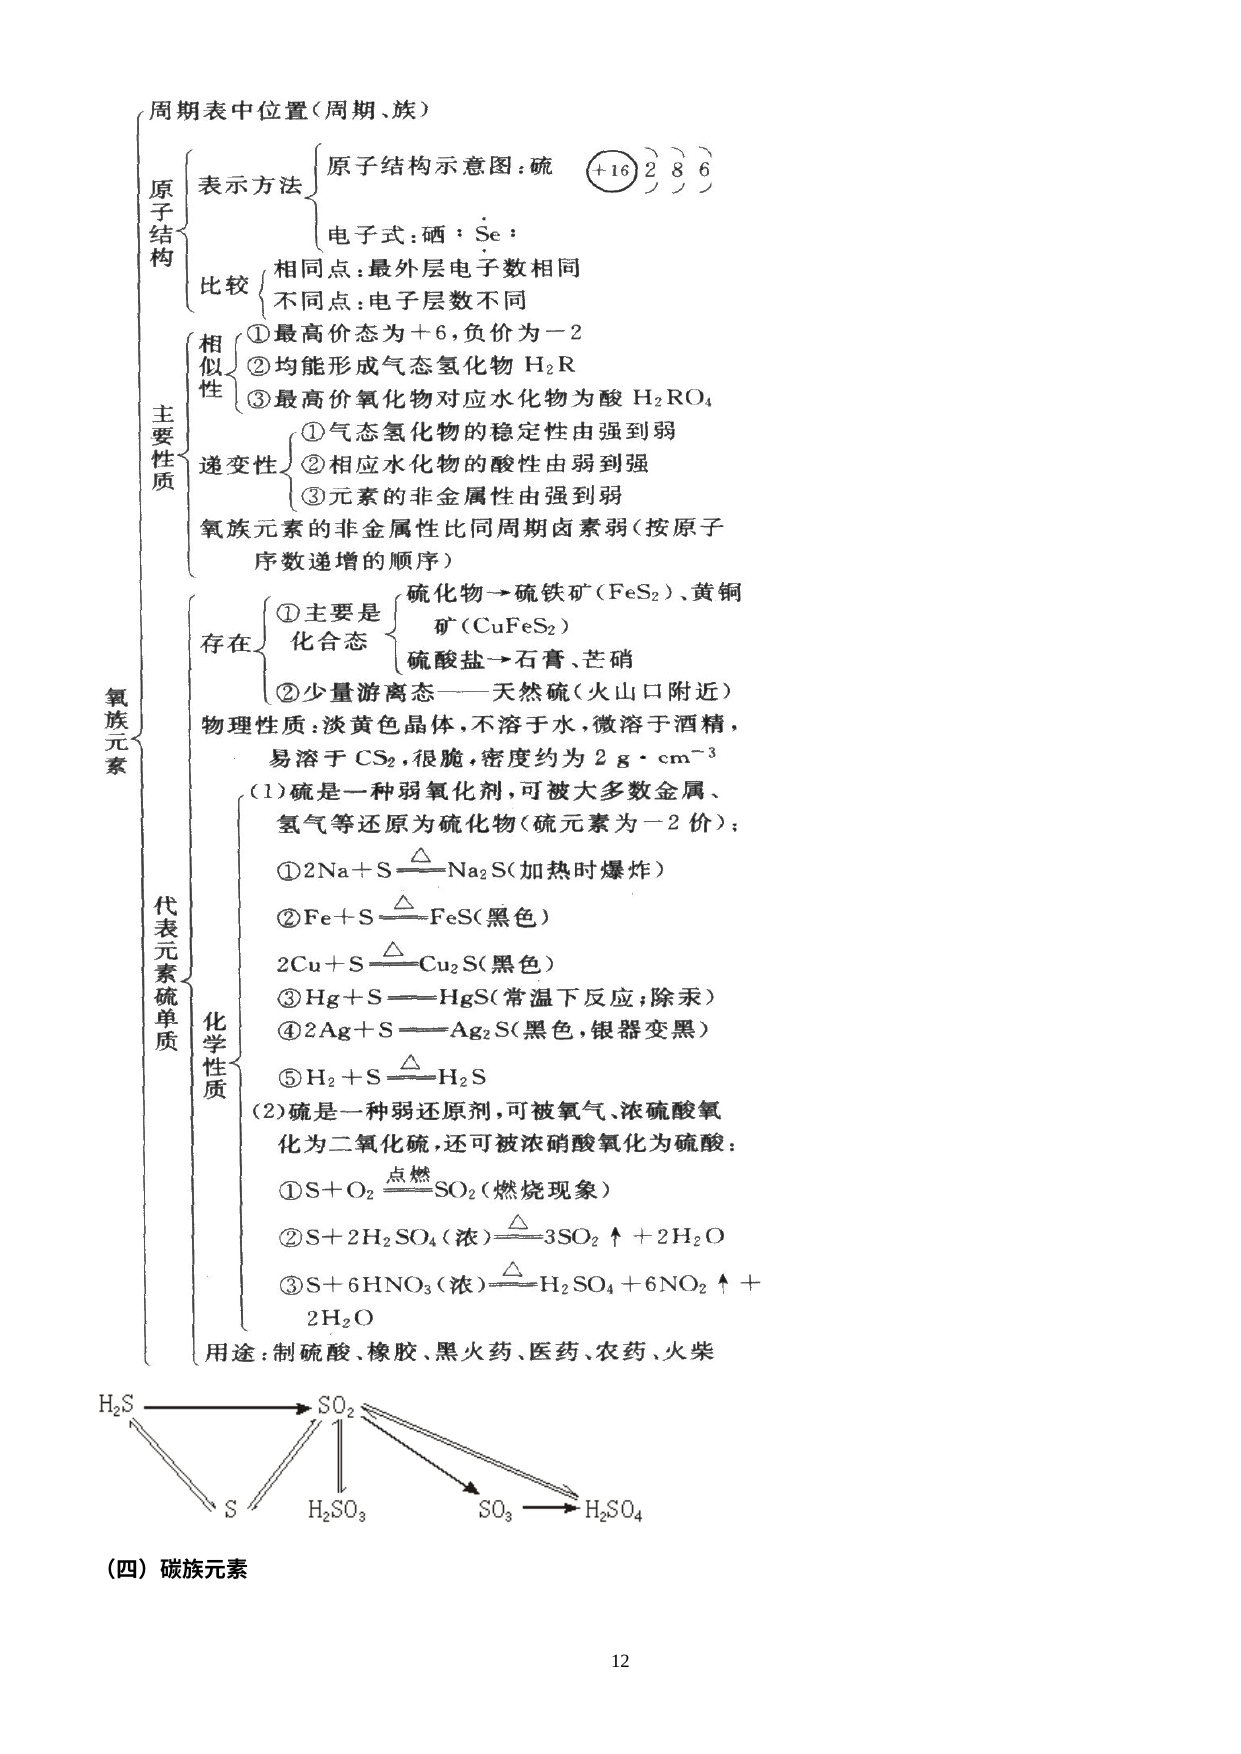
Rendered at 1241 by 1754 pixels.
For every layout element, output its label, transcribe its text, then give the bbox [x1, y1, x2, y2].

picture [94, 89, 761, 1366]
picture [94, 1389, 645, 1525]
text （四）碳族元素 [94, 1552, 1146, 1584]
